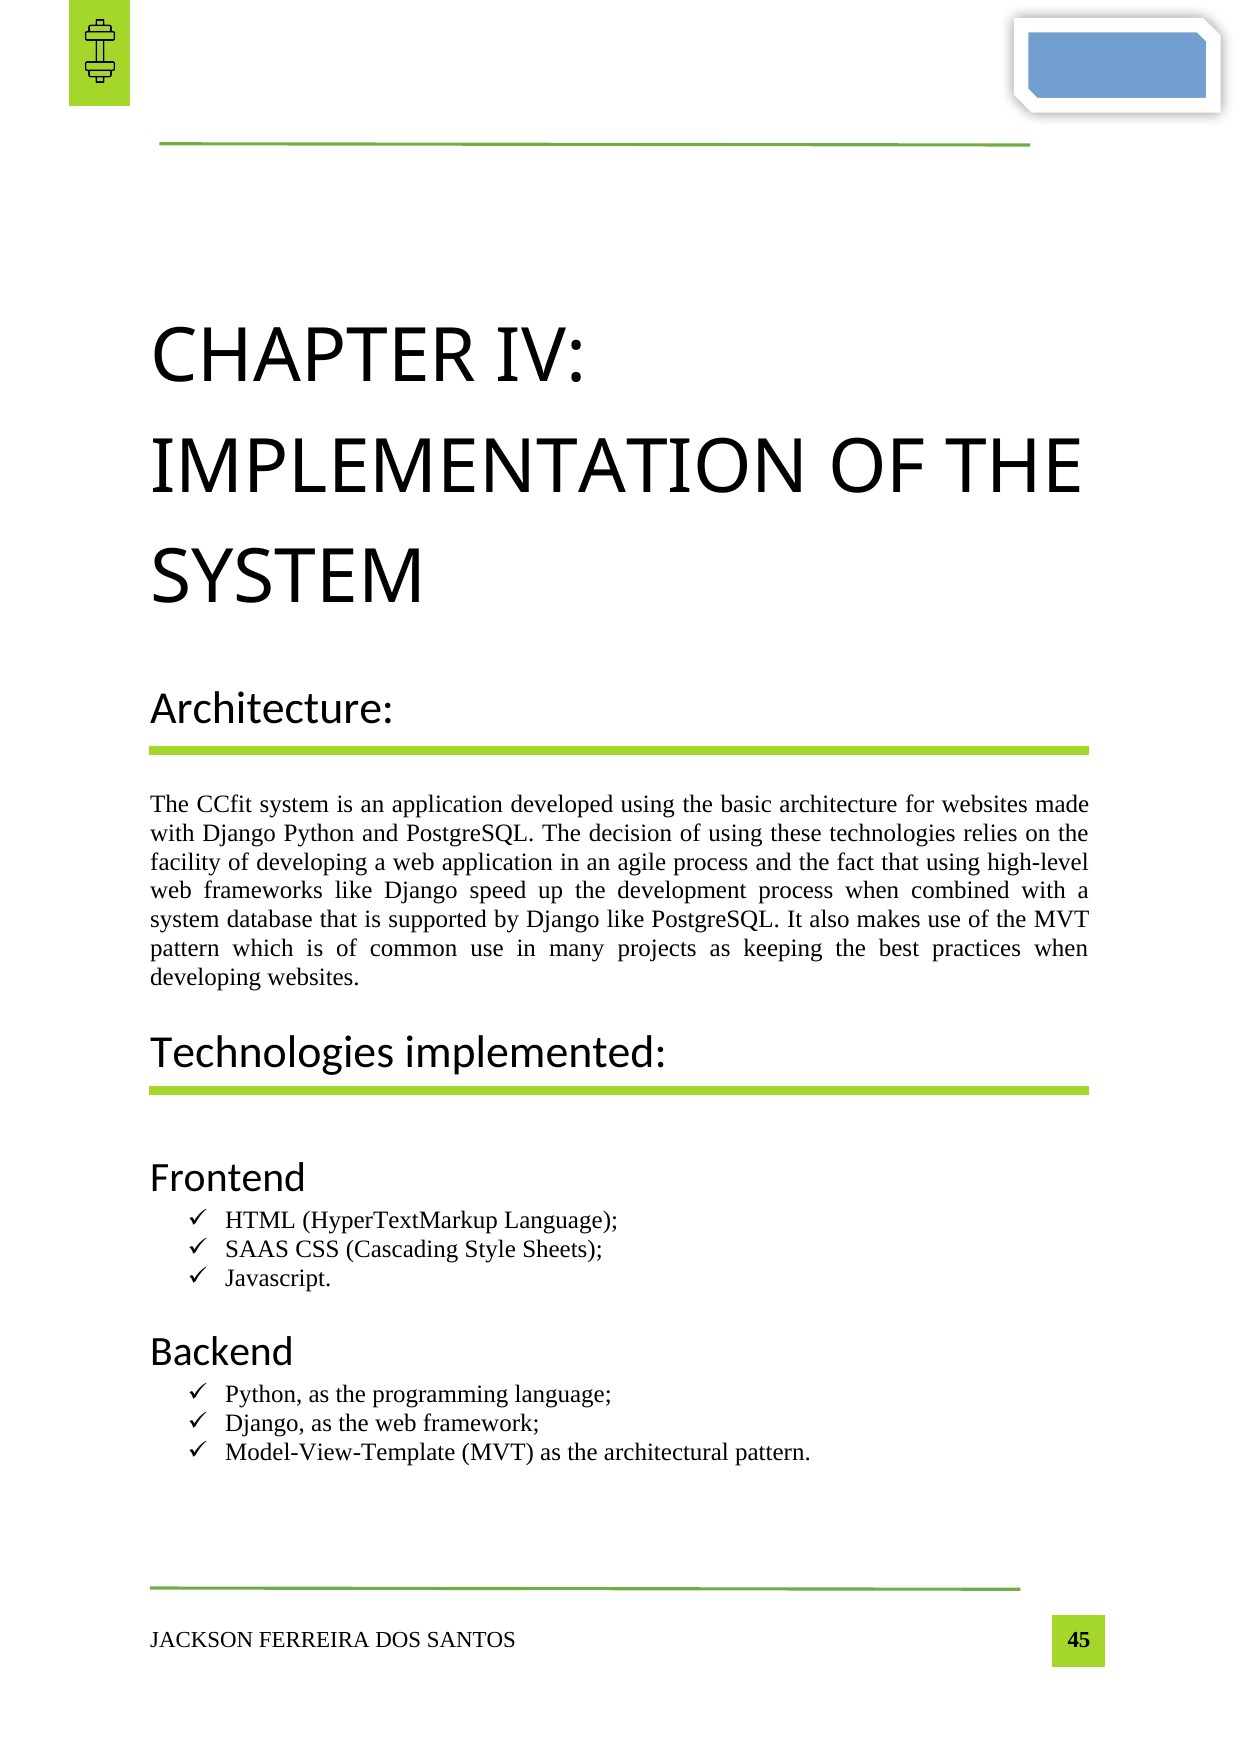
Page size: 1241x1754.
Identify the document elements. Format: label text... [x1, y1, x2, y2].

list Python, as the programming language; [187, 1379, 1090, 1408]
picture [68, 19, 132, 83]
list Model-View-Template (MVT) as the architectural pattern. [187, 1437, 1090, 1466]
subtitle Technologies implemented: [150, 1023, 1090, 1079]
subtitle Frontend [150, 1151, 1090, 1201]
subtitle Backend [150, 1324, 1090, 1375]
list Django, as the web framework; [187, 1408, 1090, 1437]
subtitle Architecture: [150, 679, 1090, 735]
subtitle CHAPTER IV: IMPLEMENTATION OF THE SYSTEM [150, 301, 1090, 624]
list HTML (HyperTextMarkup Language); [187, 1205, 1090, 1234]
list SAAS CSS (Cascading Style Sheets); [187, 1234, 1090, 1263]
text The CCfit system is an application developed using the basic architecture for websites made with Django Python and PostgreSQL. The decision of using these technologies relies on the facility of developing a web application in an agile process and the fact that using high-level web frameworks like Django speed up the development process when combined with a system database that is supported by Django like PostgreSQL. It also makes use of the MVT pattern which is of common use in many projects as keeping the best practices when developing websites. [150, 789, 1090, 991]
list Javascript. [187, 1263, 1090, 1292]
